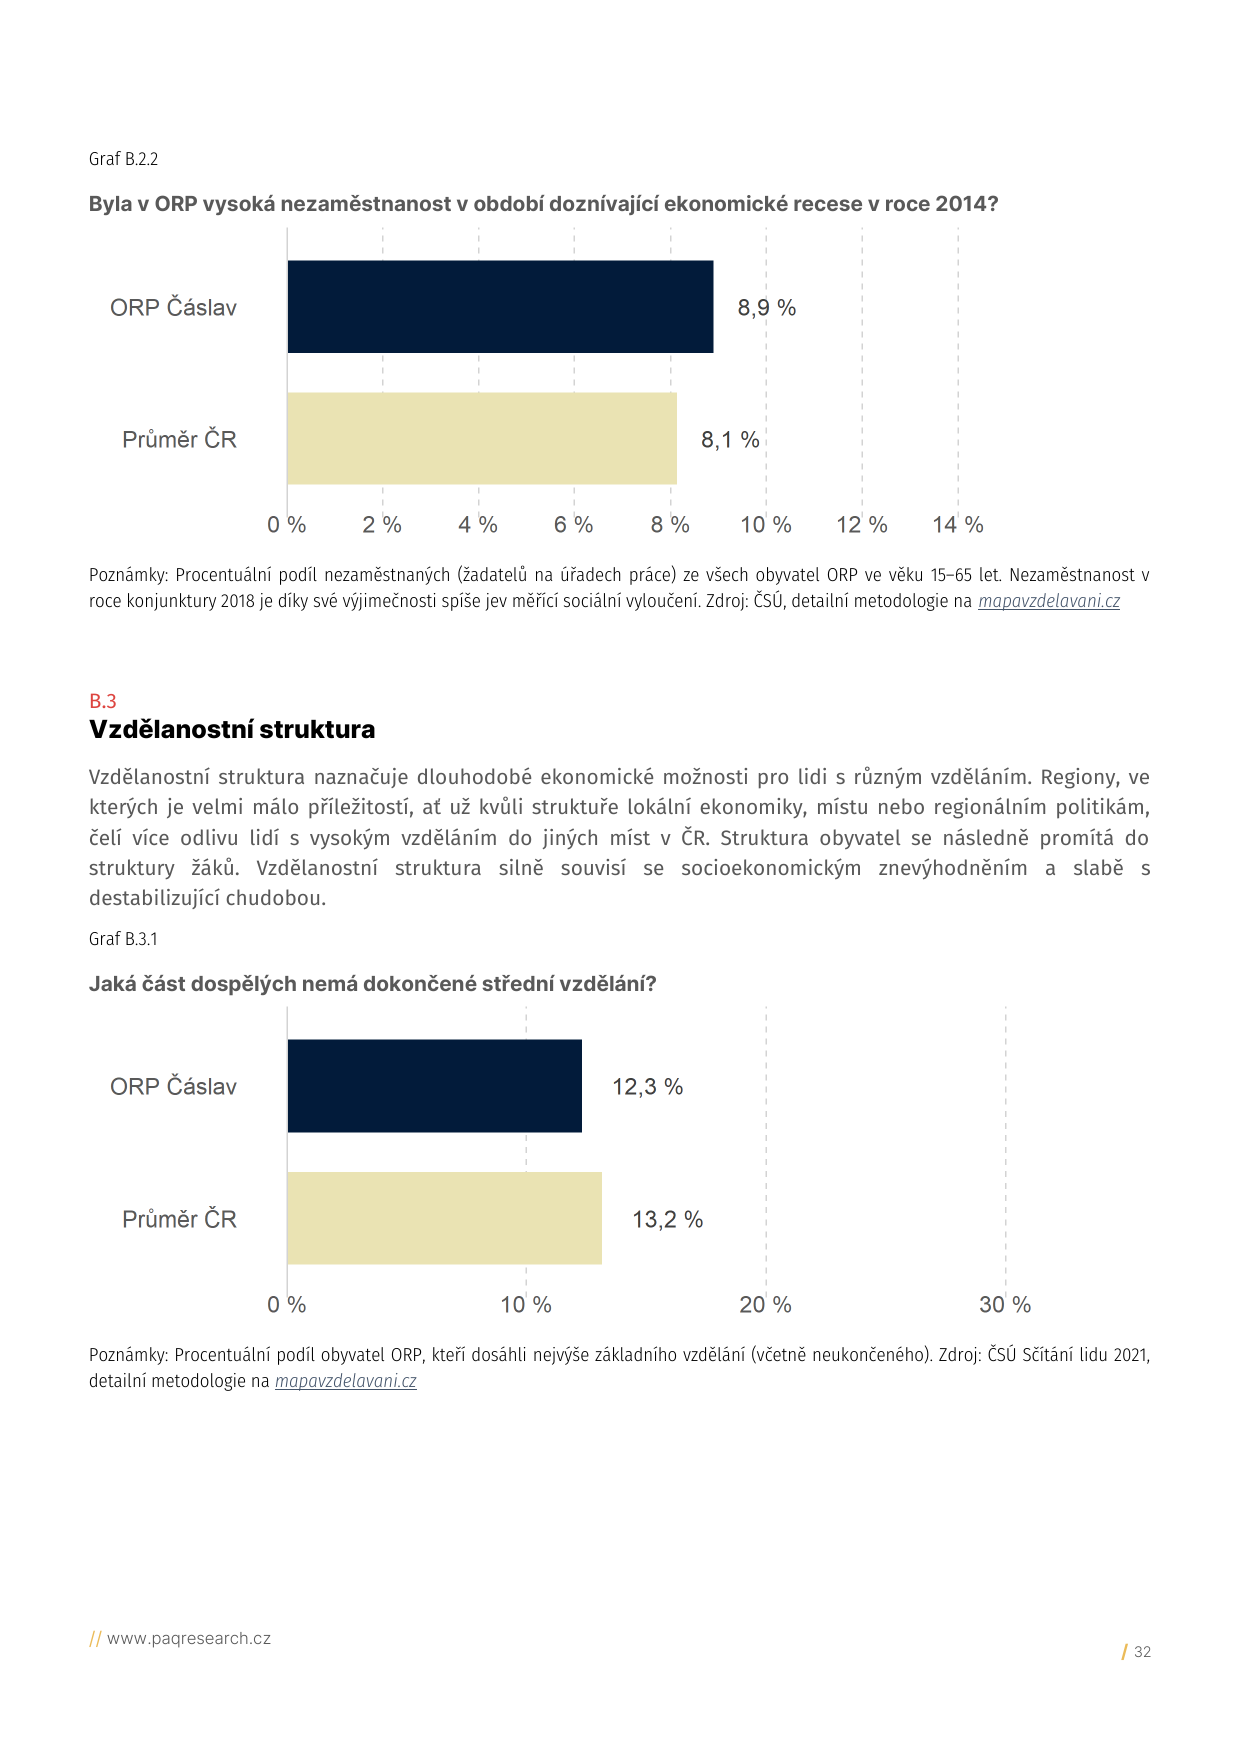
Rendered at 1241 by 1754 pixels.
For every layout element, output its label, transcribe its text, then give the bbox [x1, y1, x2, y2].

picture [88, 996, 1139, 1328]
text Graf B.2.2 [89, 148, 1152, 170]
text B.3 [89, 684, 1152, 714]
text Vzdělanostní struktura naznačuje dlouhodobé ekonomické možnosti pro lidi s různým vzděláním. Regiony, ve kterých je velmi málo příležitostí, ať už kvůli struktuře lokální ekonomiky, místu nebo regionálním politikám, čelí více odlivu lidí s vysokým vzděláním do jiných míst v ČR. Struktura obyvatel se následně promítá do struktury žáků. Vzdělanostní struktura silně souvisí se socioekonomickým znevýhodněním a slabě s destabilizující chudobou. [89, 760, 1152, 911]
text Poznámky: Procentuální podíl nezaměstnaných (žadatelů na úřadech práce) ze všech obyvatel ORP ve věku 15–65 let. Nezaměstnanost v roce konjunktury 2018 je díky své výjimečnosti spíše jev měřící sociální vyloučení. Zdroj: ČSÚ, detailní metodologie na mapavzdelavani.cz [89, 564, 1152, 613]
picture [88, 216, 1139, 548]
text Graf B.3.1 [89, 927, 1152, 950]
subtitle Vzdělanostní struktura [89, 714, 1152, 744]
text Poznámky: Procentuální podíl obyvatel ORP, kteří dosáhli nejvýše základního vzdělání (včetně neukončeného). Zdroj: ČSÚ Sčítání lidu 2021, detailní metodologie na mapavzdelavani.cz [89, 1344, 1152, 1392]
text Jaká část dospělých nemá dokončené střední vzdělání? [89, 966, 1152, 996]
text Byla v ORP vysoká nezaměstnanost v období doznívající ekonomické recese v roce 2014? [89, 186, 1152, 216]
